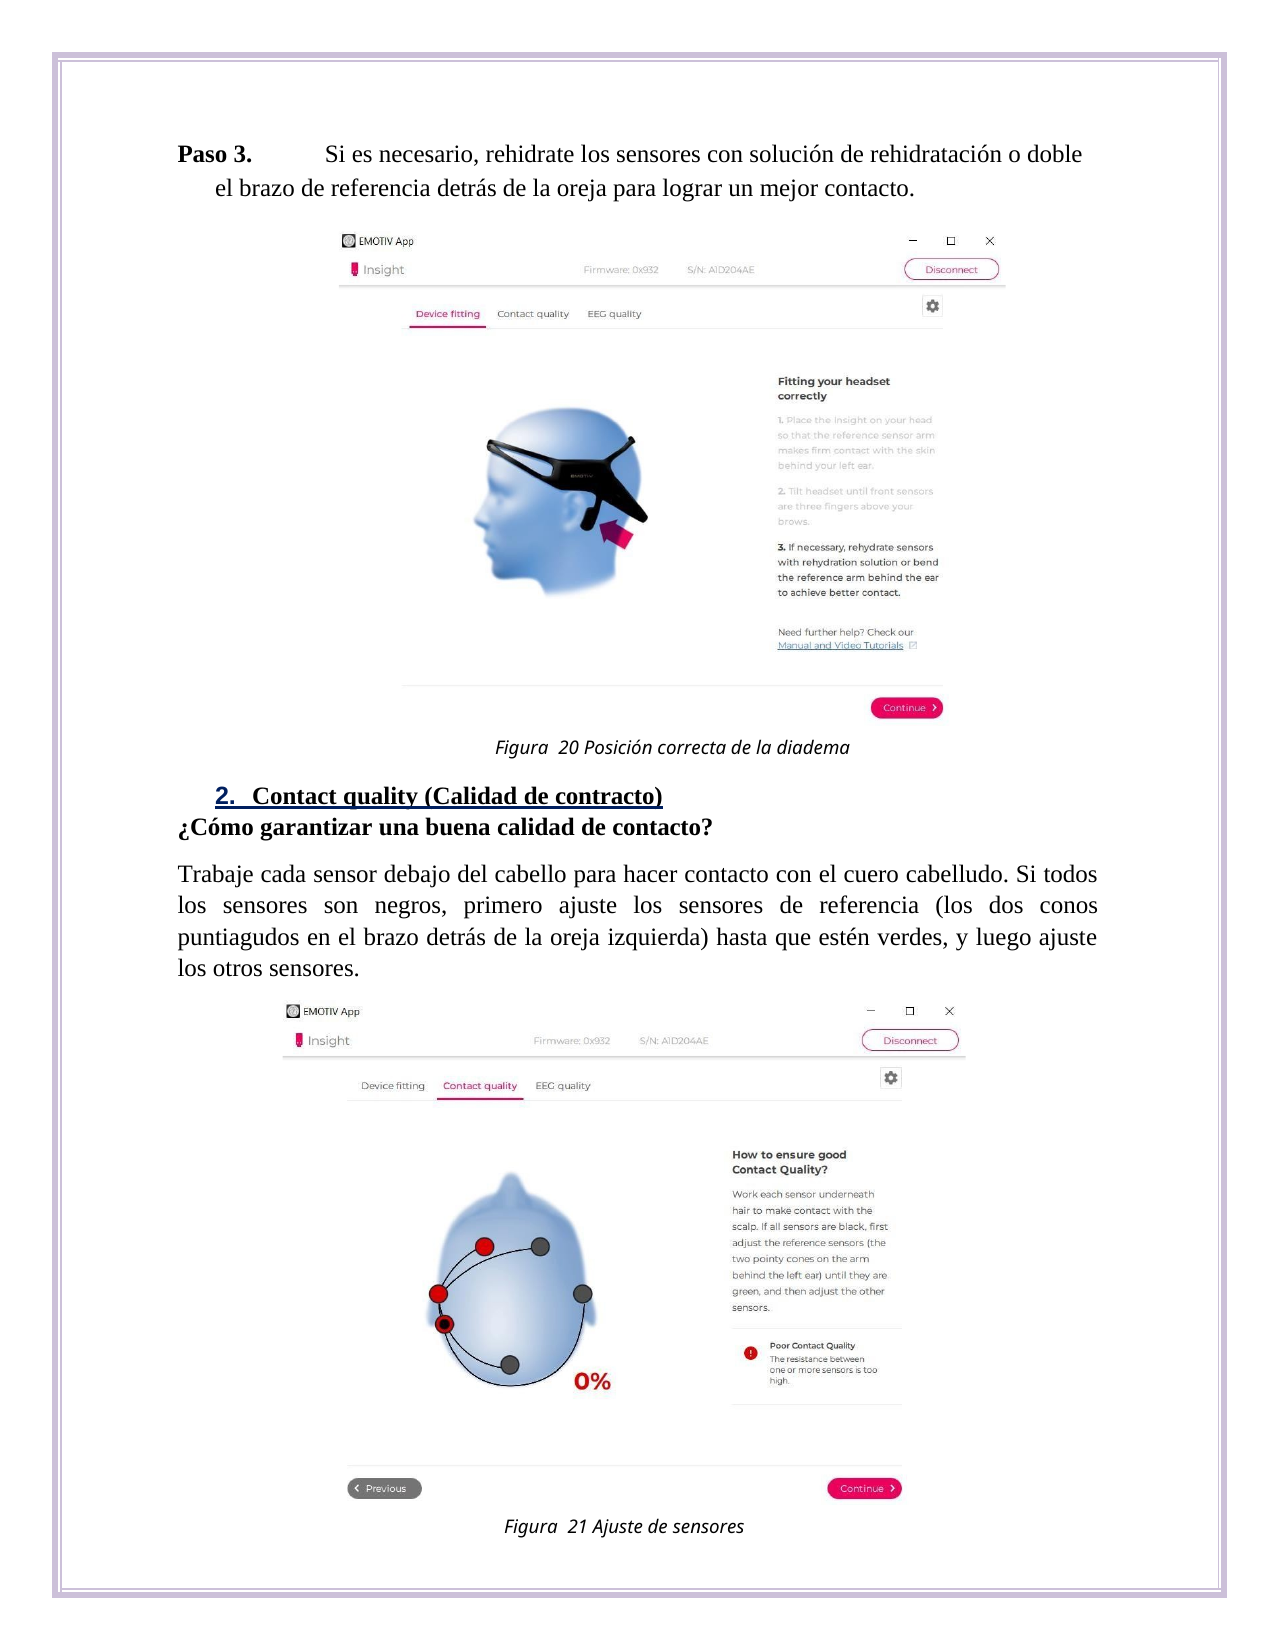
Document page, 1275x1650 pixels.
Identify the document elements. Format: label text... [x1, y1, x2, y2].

text Paso 3. Si es necesario, rehidrate los sensores con solución de rehidratación o doble el brazo de referencia detrás de la oreja para lograr un mejor contacto. [177, 139, 1095, 201]
picture [282, 1000, 966, 1505]
picture [338, 231, 1006, 249]
text Trabaje cada sensor debajo del cabello para hacer contacto con el cuero cabelludo. Si todos los sensores son negros, primero ajuste los sensores de referencia (los dos conos puntiagudos en el brazo detrás de la oreja izquierda) hasta que estén verdes, y luego ajuste los otros sensores. [177, 859, 1098, 981]
subtitle Contact quality (Calidad de contracto) [215, 249, 1218, 809]
text ¿Cómo garantizar una buena calidad de contacto? [177, 812, 1218, 840]
